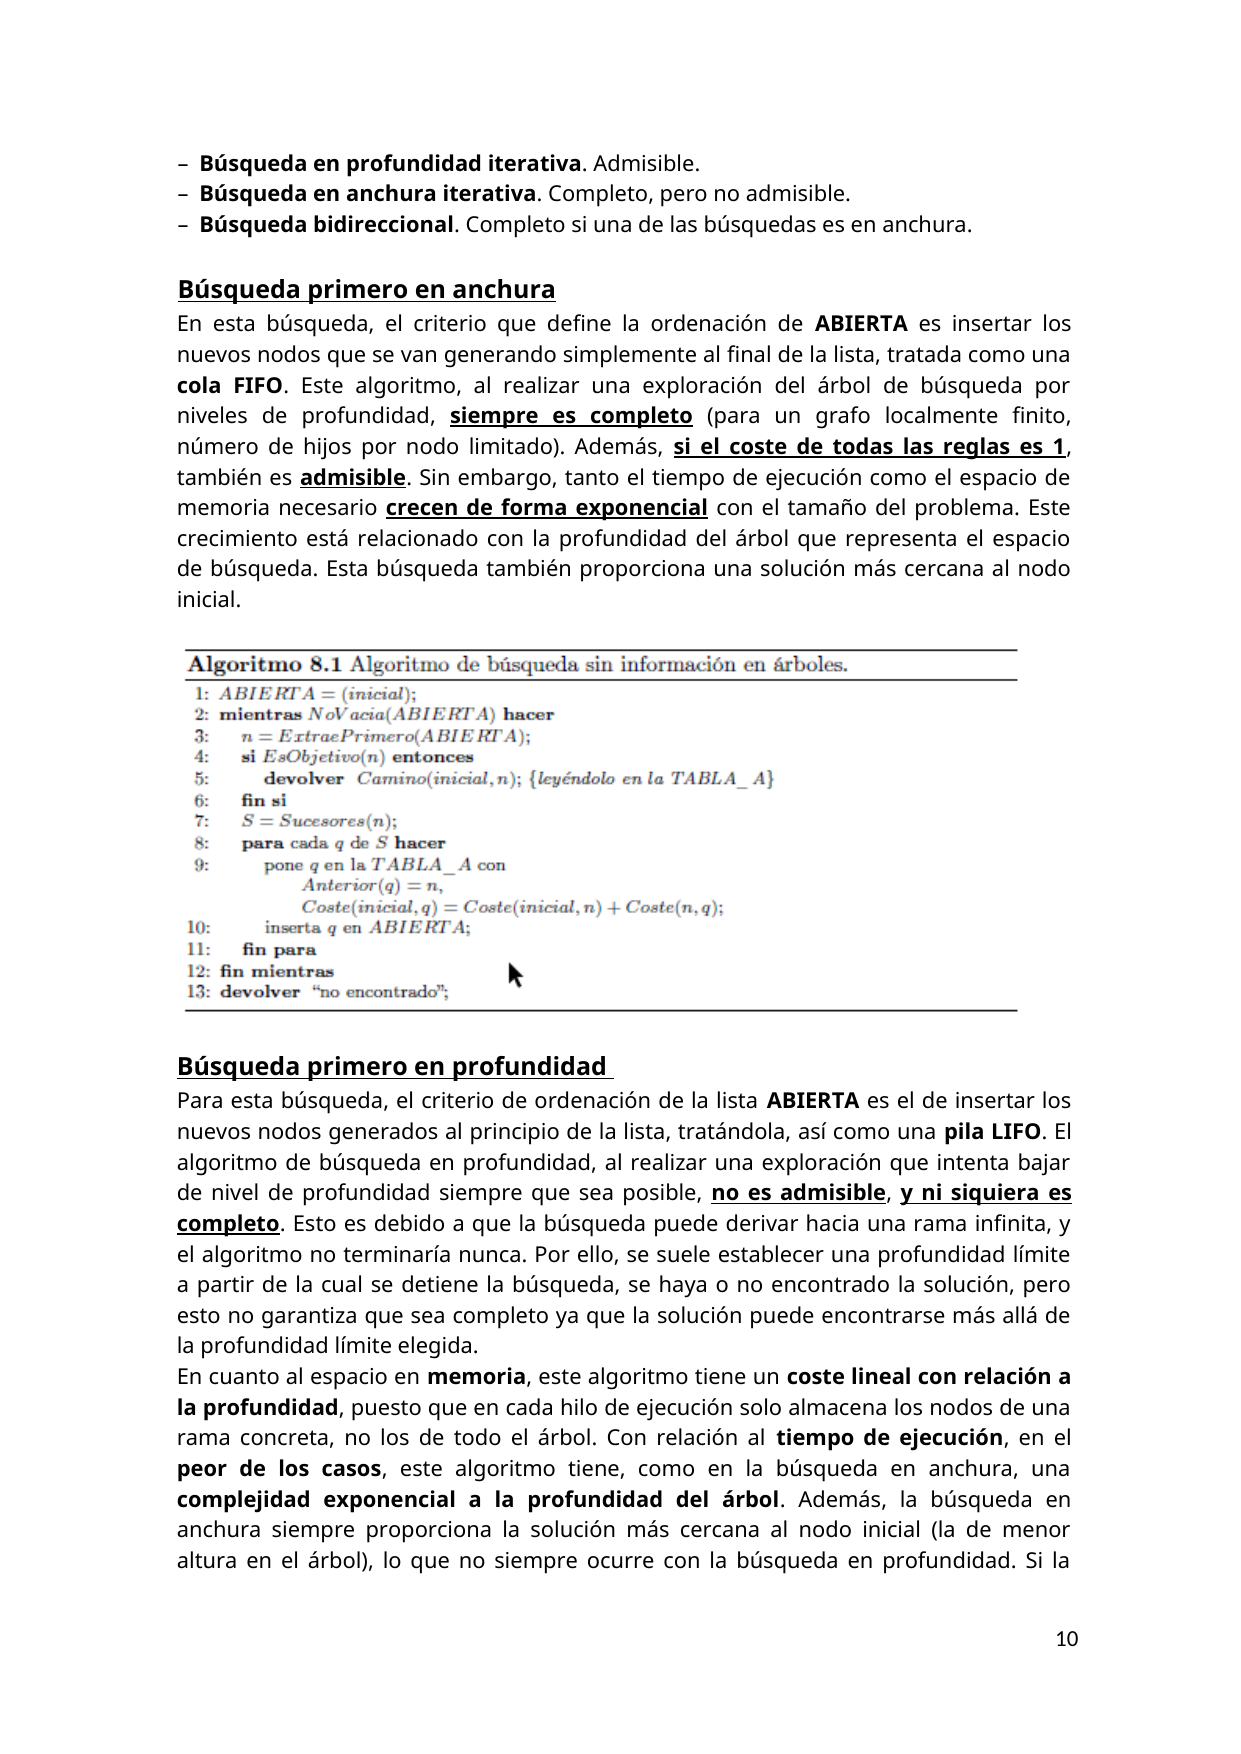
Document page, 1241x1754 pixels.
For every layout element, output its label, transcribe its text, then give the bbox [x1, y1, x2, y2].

text Para esta búsqueda, el criterio de ordenación de la lista ABIERTA es el de insertar los nuevos nodos generados al principio de la lista, tratándola, así como una pila LIFO. El algoritmo de búsqueda en profundidad, al realizar una exploración que intenta bajar de nivel de profundidad siempre que sea posible, no es admisible, y ni siquiera es completo. Esto es debido a que la búsqueda puede derivar hacia una rama infinita, y el algoritmo no terminaría nunca. Por ello, se suele establecer una profundidad límite a partir de la cual se detiene la búsqueda, se haya o no encontrado la solución, pero esto no garantiza que sea completo ya que la solución puede encontrarse más allá de la profundidad límite elegida. [177, 1086, 1072, 1360]
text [177, 1361, 1072, 1575]
picture [176, 645, 1024, 1018]
text Búsqueda primero en anchura [177, 272, 1078, 306]
text En esta búsqueda, el criterio que define la ordenación de ABIERTA es insertar los nuevos nodos que se van generando simplemente al final de la lista, tratada como una cola FIFO. Este algoritmo, al realizar una exploración del árbol de búsqueda por niveles de profundidad, siempre es completo (para un grafo localmente finito, número de hijos por nodo limitado). Además, si el coste de todas las reglas es 1, también es admisible. Sin embargo, tanto el tiempo de ejecución como el espacio de memoria necesario crecen de forma exponencial con el tamaño del problema. Este crecimiento está relacionado con la profundidad del árbol que representa el espacio de búsqueda. Esta búsqueda también proporciona una solución más cercana al nodo inicial. [177, 308, 1072, 614]
text Búsqueda primero en profundidad [177, 1049, 1078, 1083]
list Búsqueda en profundidad iterativa. Admisible. [177, 148, 1072, 177]
list Búsqueda bidireccional. Completo si una de las búsquedas es en anchura. [177, 209, 1072, 239]
list Búsqueda en anchura iterativa. Completo, pero no admisible. [177, 178, 1072, 208]
